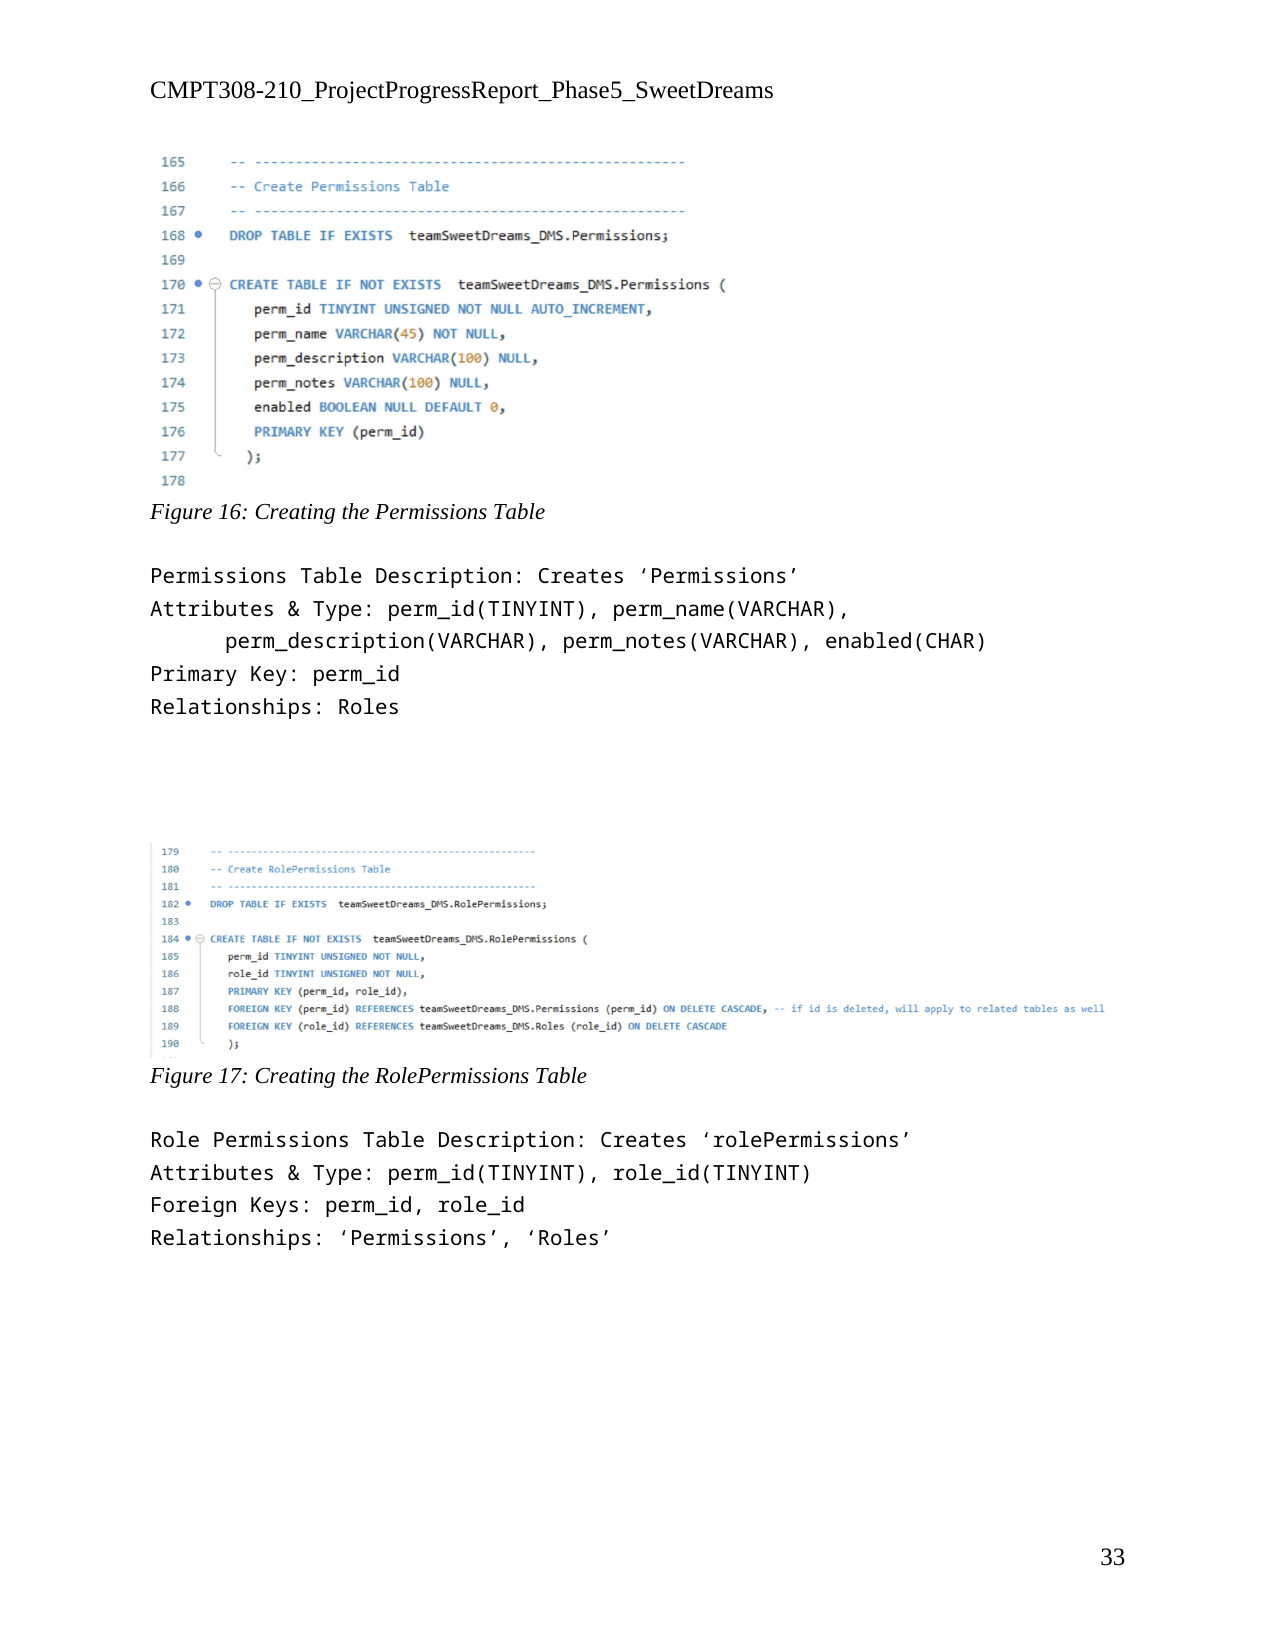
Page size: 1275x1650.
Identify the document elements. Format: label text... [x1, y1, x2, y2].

text Primary Key: perm_id [150, 659, 1125, 688]
text Relationships: ‘Permissions’, ‘Roles’ [150, 1223, 1125, 1251]
picture [150, 842, 1125, 1058]
text Foreign Keys: perm_id, role_id [150, 1190, 1125, 1219]
text Attributes & Type: perm_id(TINYINT), perm_name(VARCHAR), perm_description(VARCHAR), perm_notes(VARCHAR), enabled(CHAR) [150, 594, 1125, 655]
subtitle Figure 16: Creating the Permissions Table [150, 498, 1125, 524]
text Relationships: Roles [150, 692, 1125, 720]
picture [150, 150, 762, 494]
text Permissions Table Description: Creates ‘Permissions’ [150, 561, 1125, 590]
text Role Permissions Table Description: Creates ‘rolePermissions’ [150, 1125, 1125, 1153]
subtitle Figure 17: Creating the RolePermissions Table [150, 1062, 1125, 1088]
text Attributes & Type: perm_id(TINYINT), role_id(TINYINT) [150, 1158, 1125, 1186]
